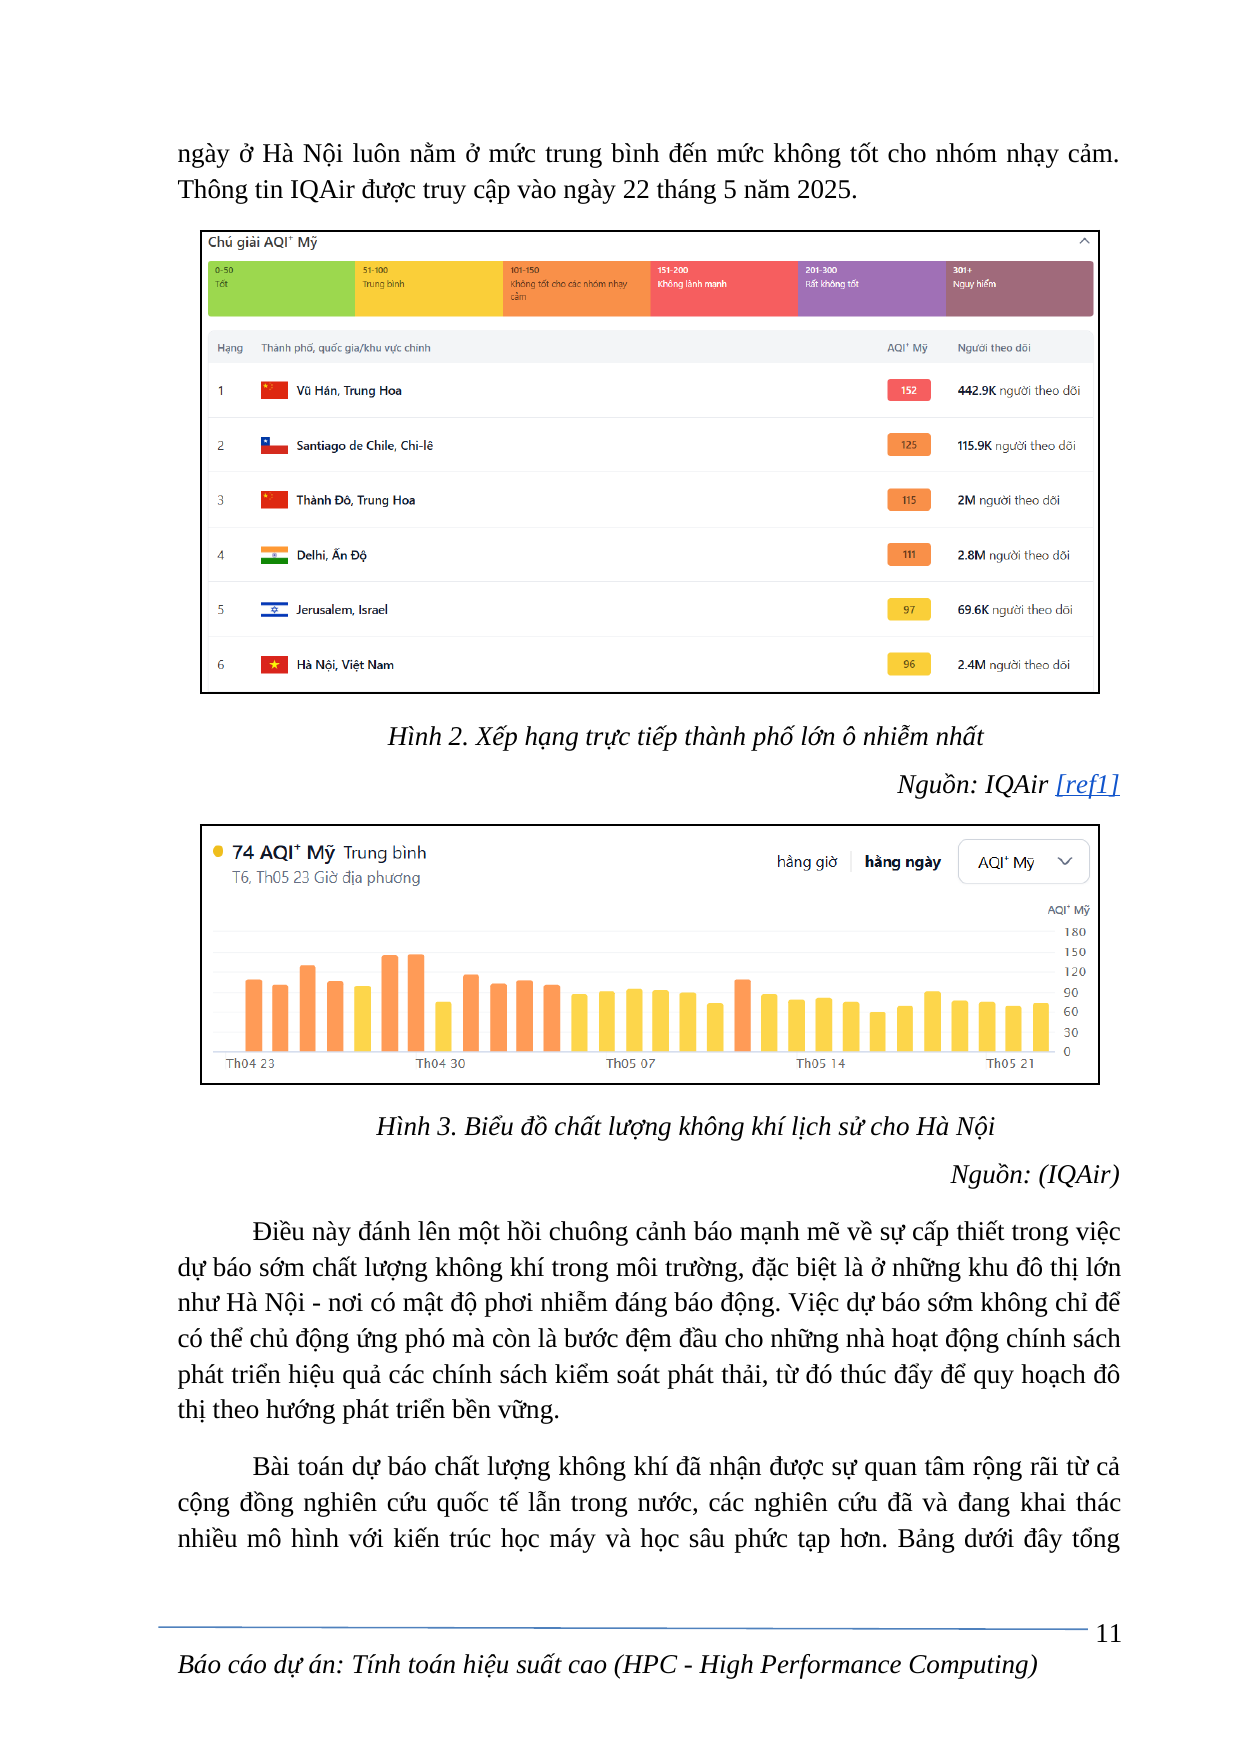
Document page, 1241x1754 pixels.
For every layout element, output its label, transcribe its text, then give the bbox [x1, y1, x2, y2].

text Nguồn: IQAir [ref1] [177, 768, 1122, 799]
picture [202, 826, 1098, 1083]
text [177, 1450, 1122, 1553]
subtitle Hình 2. Xếp hạng trực tiếp thành phố lớn ô nhiễm nhất [252, 719, 1122, 751]
text Điều này đánh lên một hồi chuông cảnh báo mạnh mẽ về sự cấp thiết trong việc dự báo sớm chất lượng không khí trong môi trường, đặc biệt là ở những khu đô thị lớn như Hà Nội - nơi có mật độ phơi nhiễm đáng báo động. Việc dự báo sớm không chỉ để có thể chủ động ứng phó mà còn là bước đệm đầu cho những nhà hoạt động chính sách phát triển hiệu quả các chính sách kiểm soát phát thải, từ đó thúc đẩy để quy hoạch đô thị theo hướng phát triển bền vững. [177, 1215, 1122, 1425]
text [177, 137, 1122, 204]
subtitle Hình 3. Biểu đồ chất lượng không khí lịch sử cho Hà Nội [252, 1110, 1122, 1141]
text Nguồn: (IQAir) [177, 1158, 1122, 1189]
picture [202, 232, 1098, 692]
